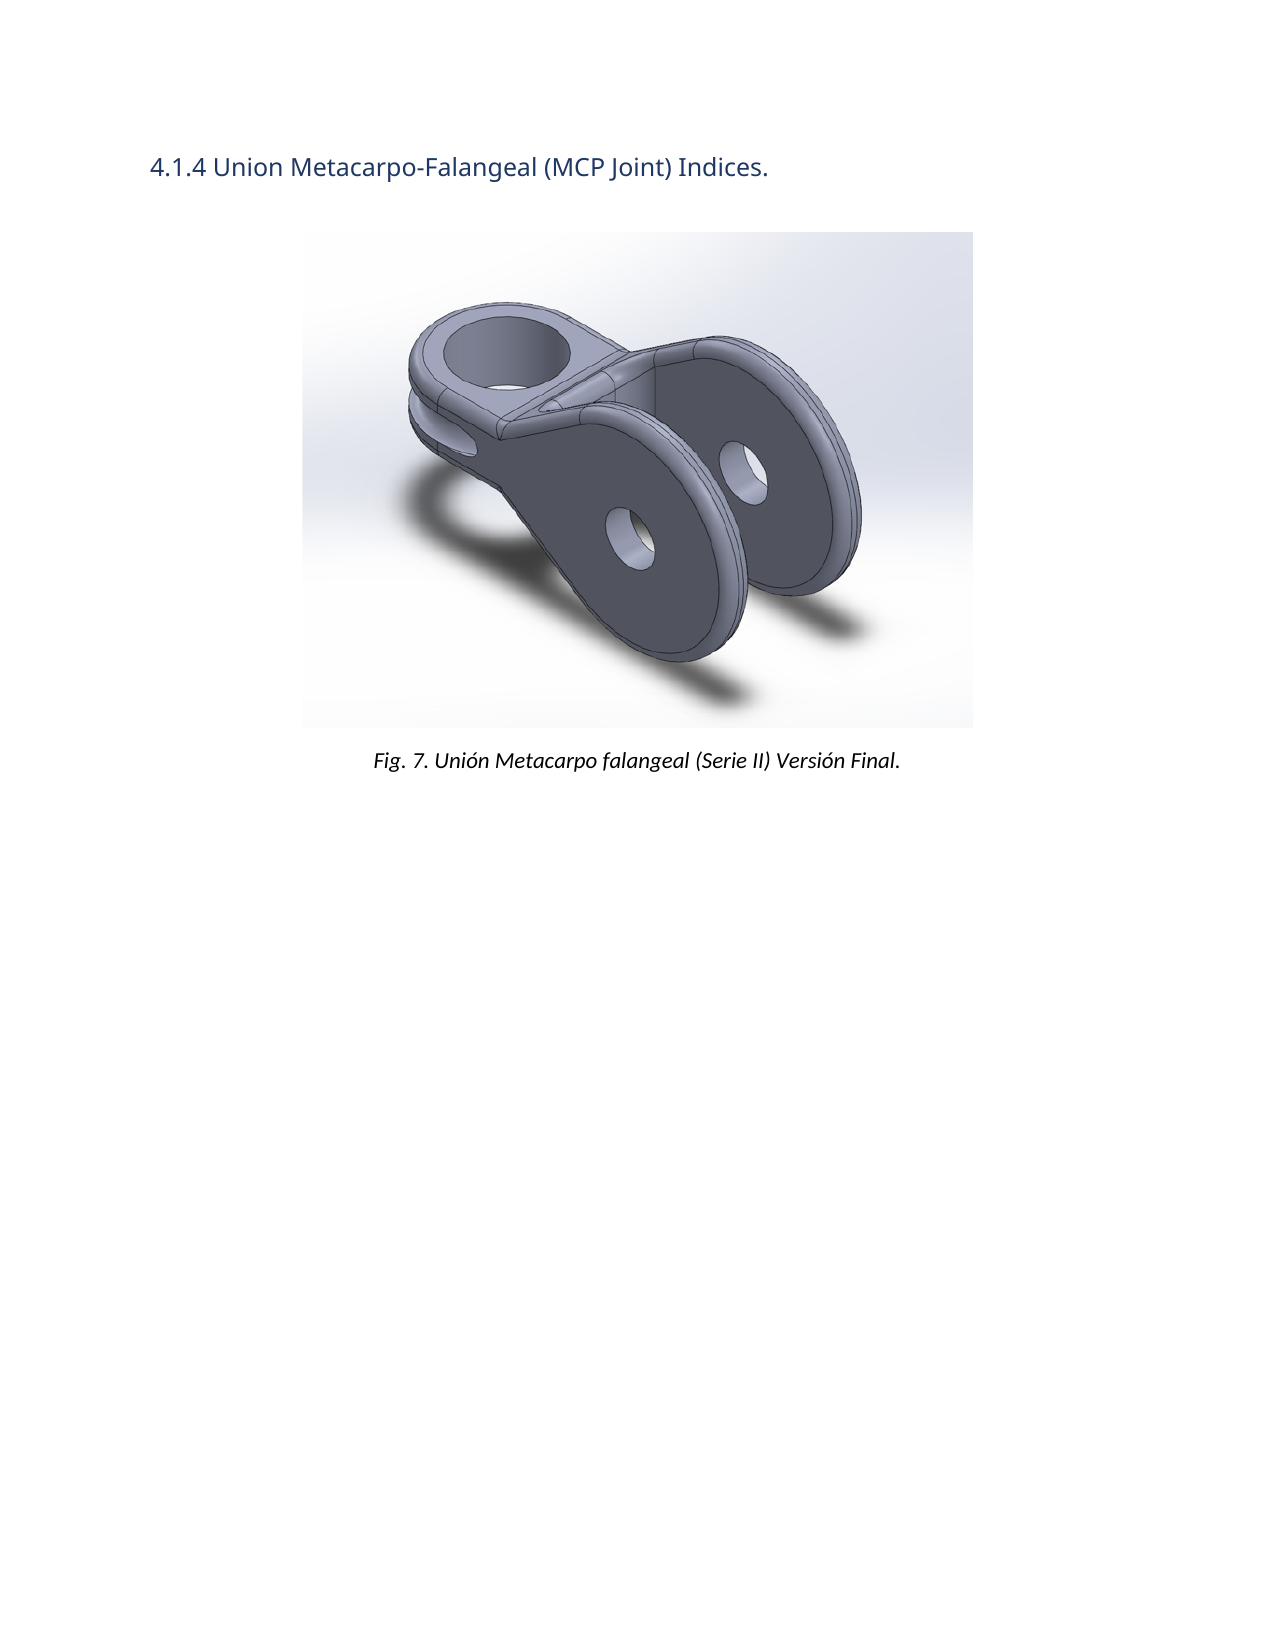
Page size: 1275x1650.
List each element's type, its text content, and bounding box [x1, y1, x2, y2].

subtitle 4.1.4 Union Metacarpo-Falangeal (MCP Joint) Indices. [150, 150, 1125, 184]
picture [302, 232, 973, 728]
text Fig. 7. Unión Metacarpo falangeal (Serie II) Versión Final. [150, 747, 1125, 774]
